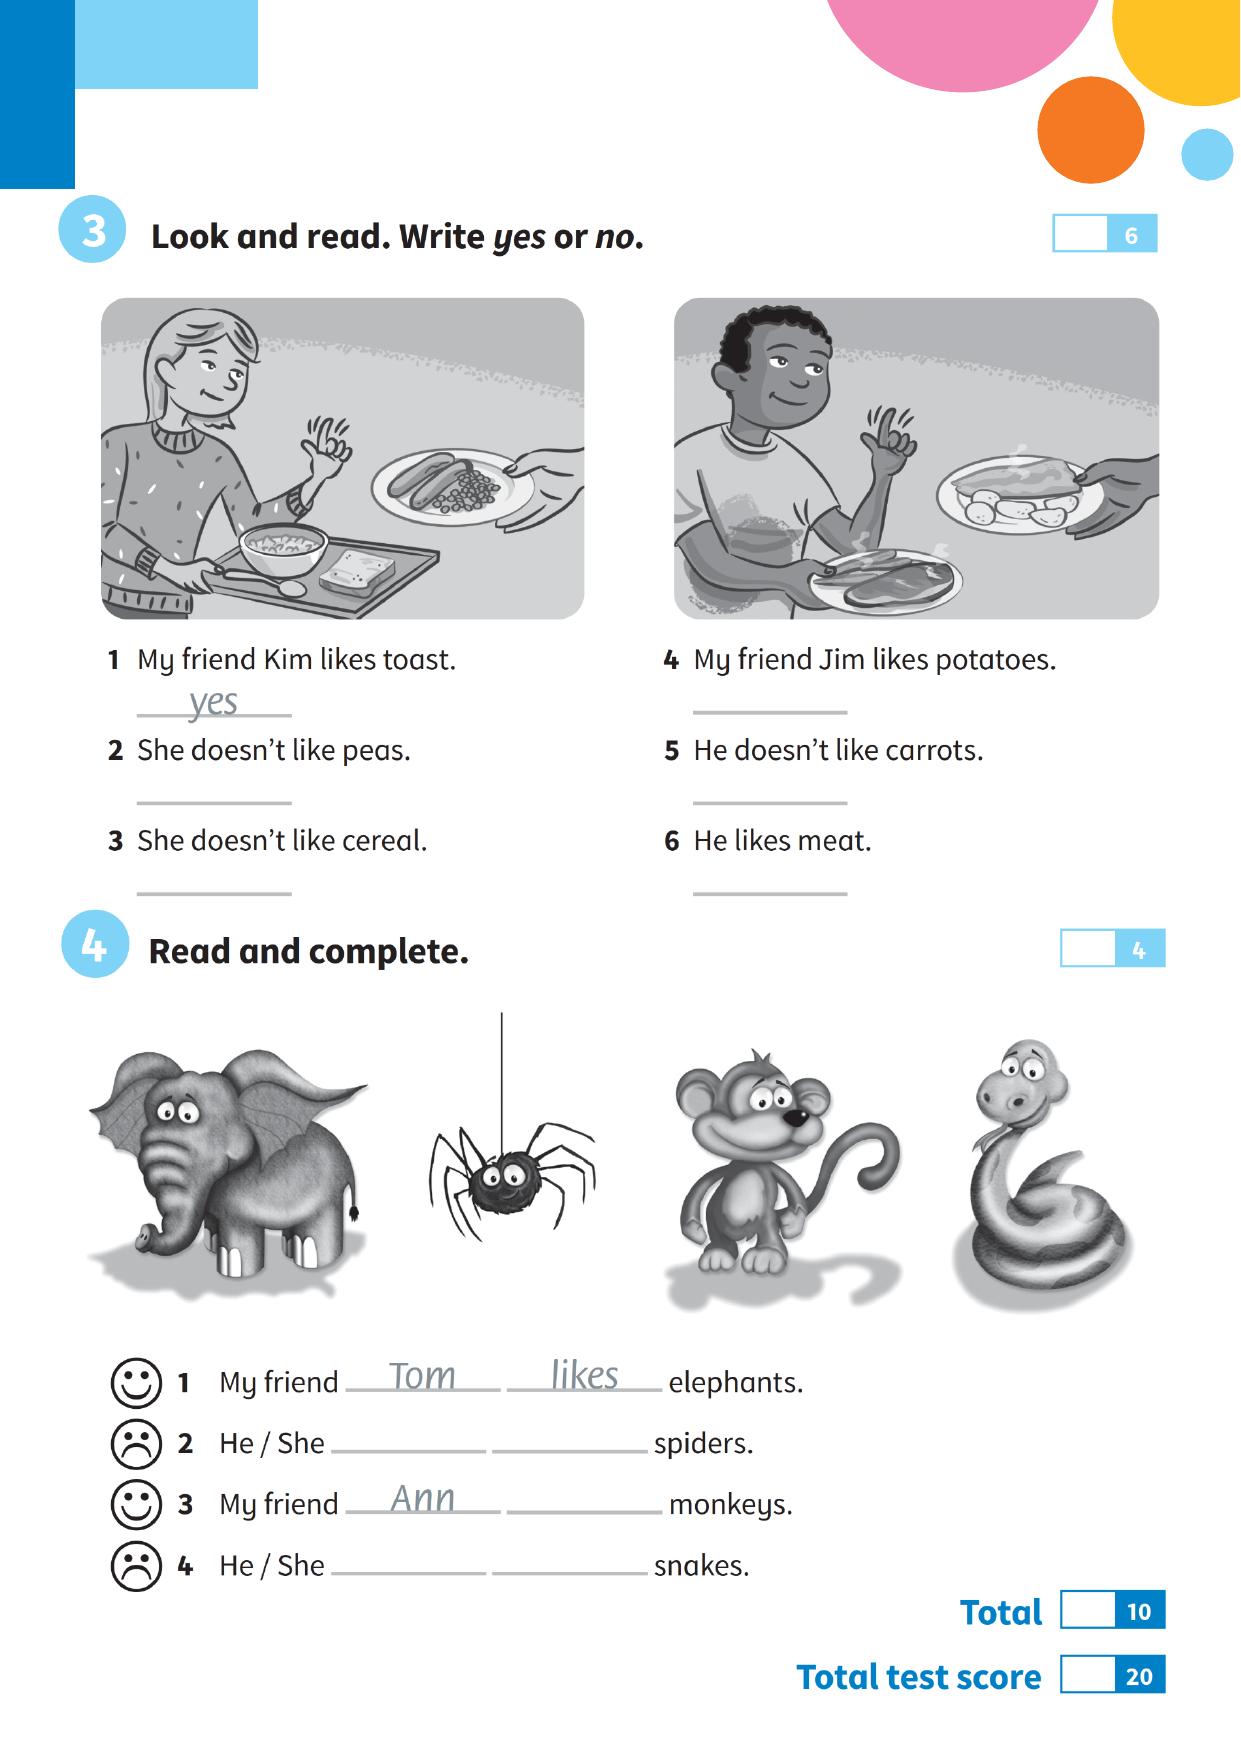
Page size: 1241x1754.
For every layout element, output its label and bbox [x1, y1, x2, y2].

picture [55, 190, 1170, 1696]
